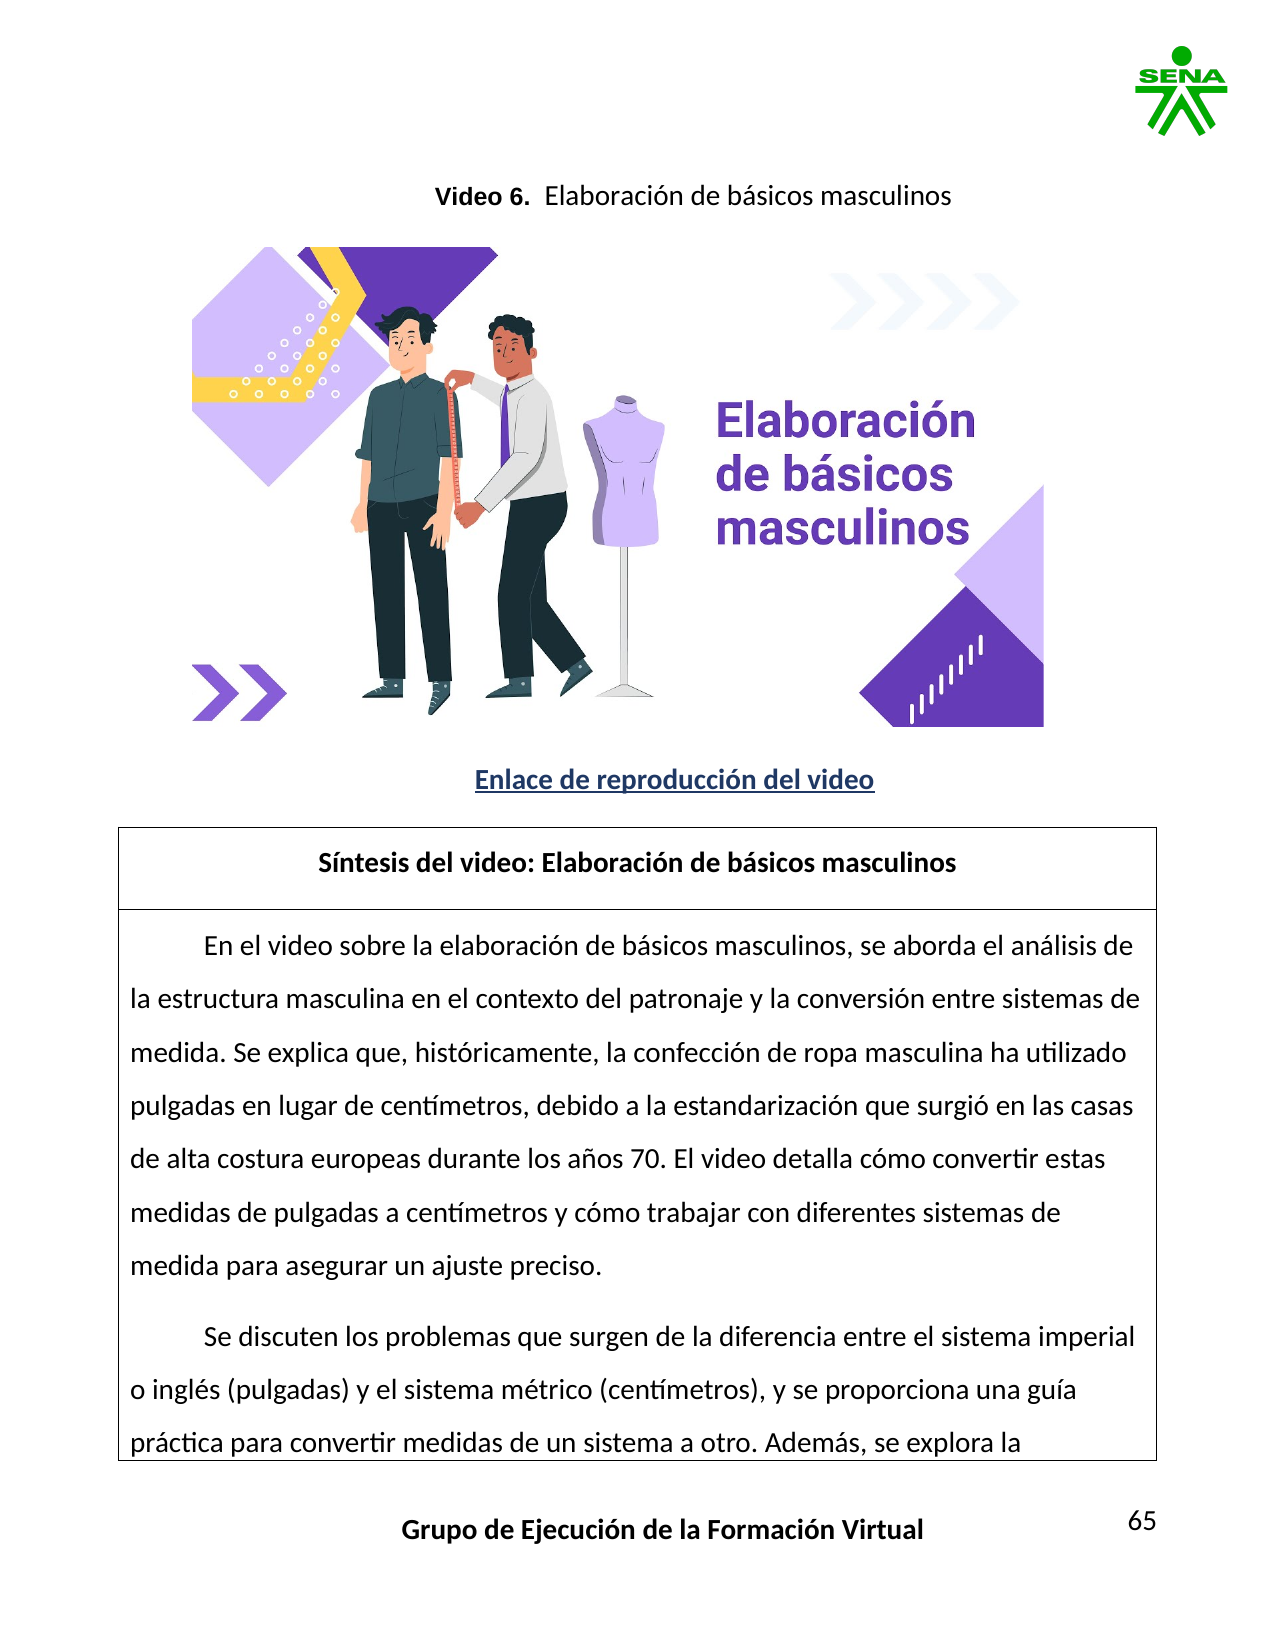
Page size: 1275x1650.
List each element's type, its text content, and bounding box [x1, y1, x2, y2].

text Enlace de reproducción del video [118, 761, 1157, 796]
table_header Síntesis del video: Elaboración de básicos masculinos [119, 828, 1156, 909]
picture [1135, 46, 1228, 136]
text Elaboración de básicos masculinos [229, 177, 1157, 213]
picture [192, 247, 1044, 727]
